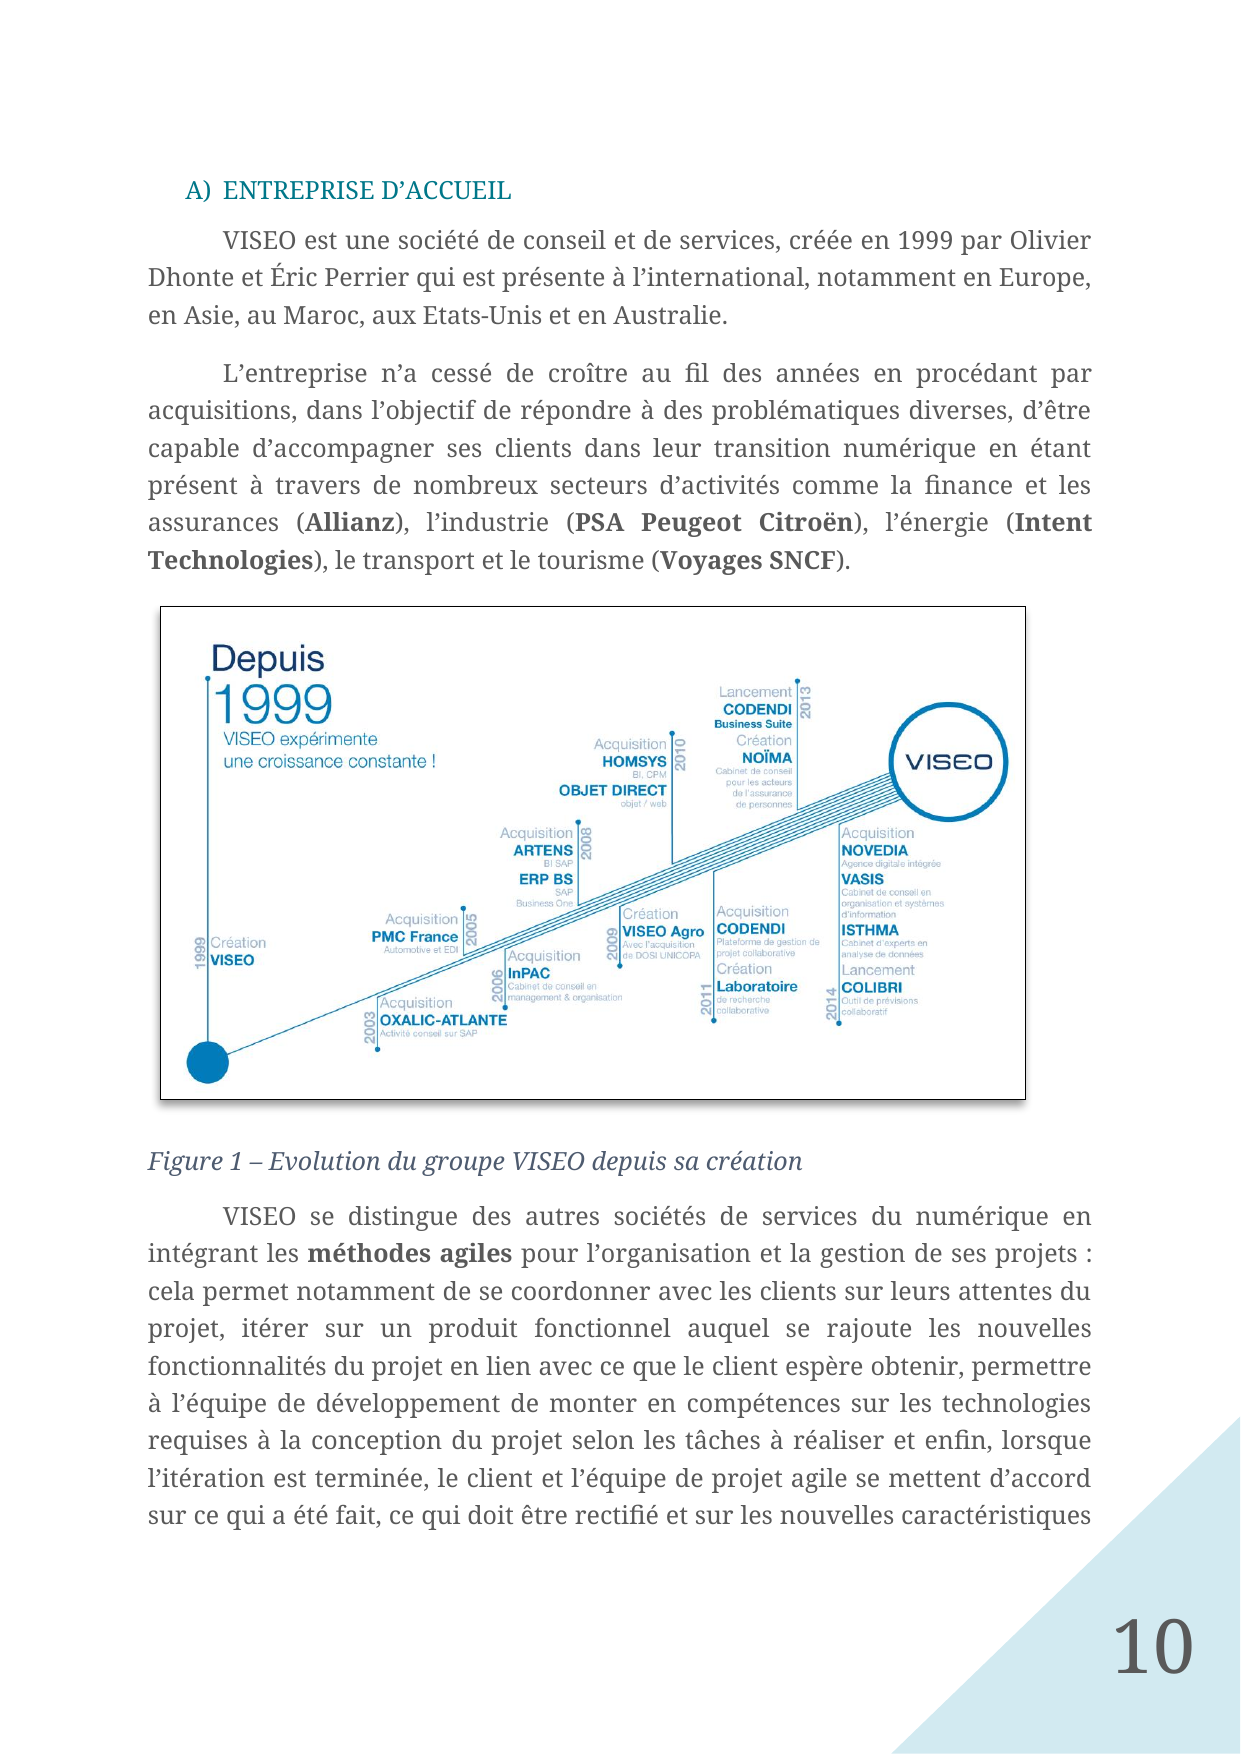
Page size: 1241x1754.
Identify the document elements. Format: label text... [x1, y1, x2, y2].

text VISEO est une société de conseil et de services, créée en 1999 par Olivier Dhonte et Éric Perrier qui est présente à l’international, notamment en Europe, en Asie, au Maroc, aux Etats-Unis et en Australie. [148, 222, 1093, 331]
picture [161, 607, 1025, 1099]
subtitle Entreprise d’accueil [185, 173, 1093, 207]
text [148, 1199, 1093, 1532]
text L’entreprise n’a cessé de croître au fil des années en procédant par acquisitions, dans l’objectif de répondre à des problématiques diverses, d’être capable d’accompagner ses clients dans leur transition numérique en étant présent à travers de nombreux secteurs d’activités comme la finance et les assurances (Allianz), l’industrie (PSA Peugeot Citroën), l’énergie (Intent Technologies), le transport et le tourisme (Voyages SNCF). [148, 356, 1093, 577]
text Figure – Evolution du groupe VISEO depuis sa création [148, 1144, 1093, 1178]
